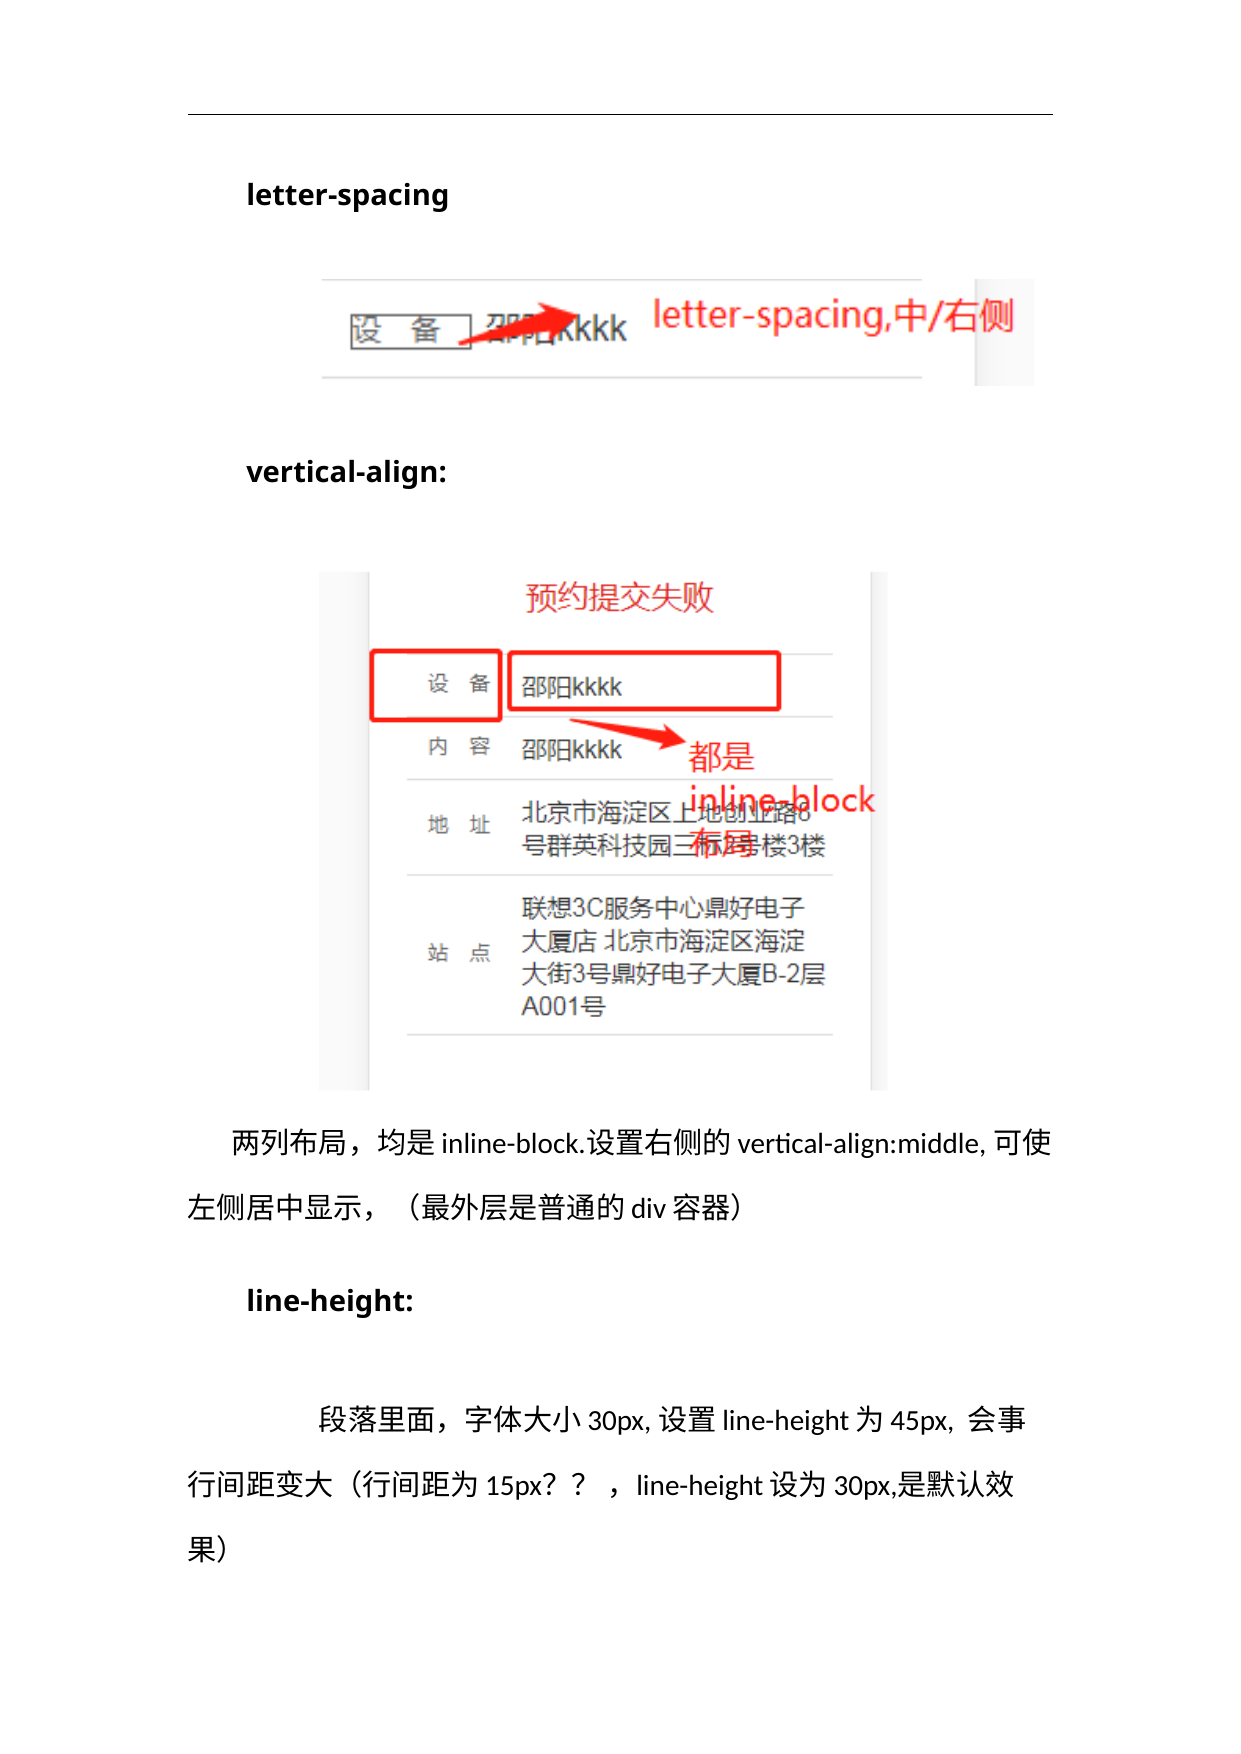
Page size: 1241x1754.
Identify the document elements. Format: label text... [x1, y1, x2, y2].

picture [318, 556, 888, 1100]
picture [318, 279, 1035, 386]
subtitle vertical-align: [187, 438, 1053, 503]
subtitle letter-spacing [187, 162, 1053, 227]
subtitle line-height: [187, 1268, 1053, 1333]
text 两列布局，均是inline-block.设置右侧的vertical-align:middle, 可使左侧居中显示，（最外层是普通的div容器） [187, 1108, 1053, 1238]
text 段落里面，字体大小30px, 设置line-height为45px, 会事行间距变大（行间距为15px？？ ，line-height设为30px,是默认效果） [187, 1385, 1053, 1580]
